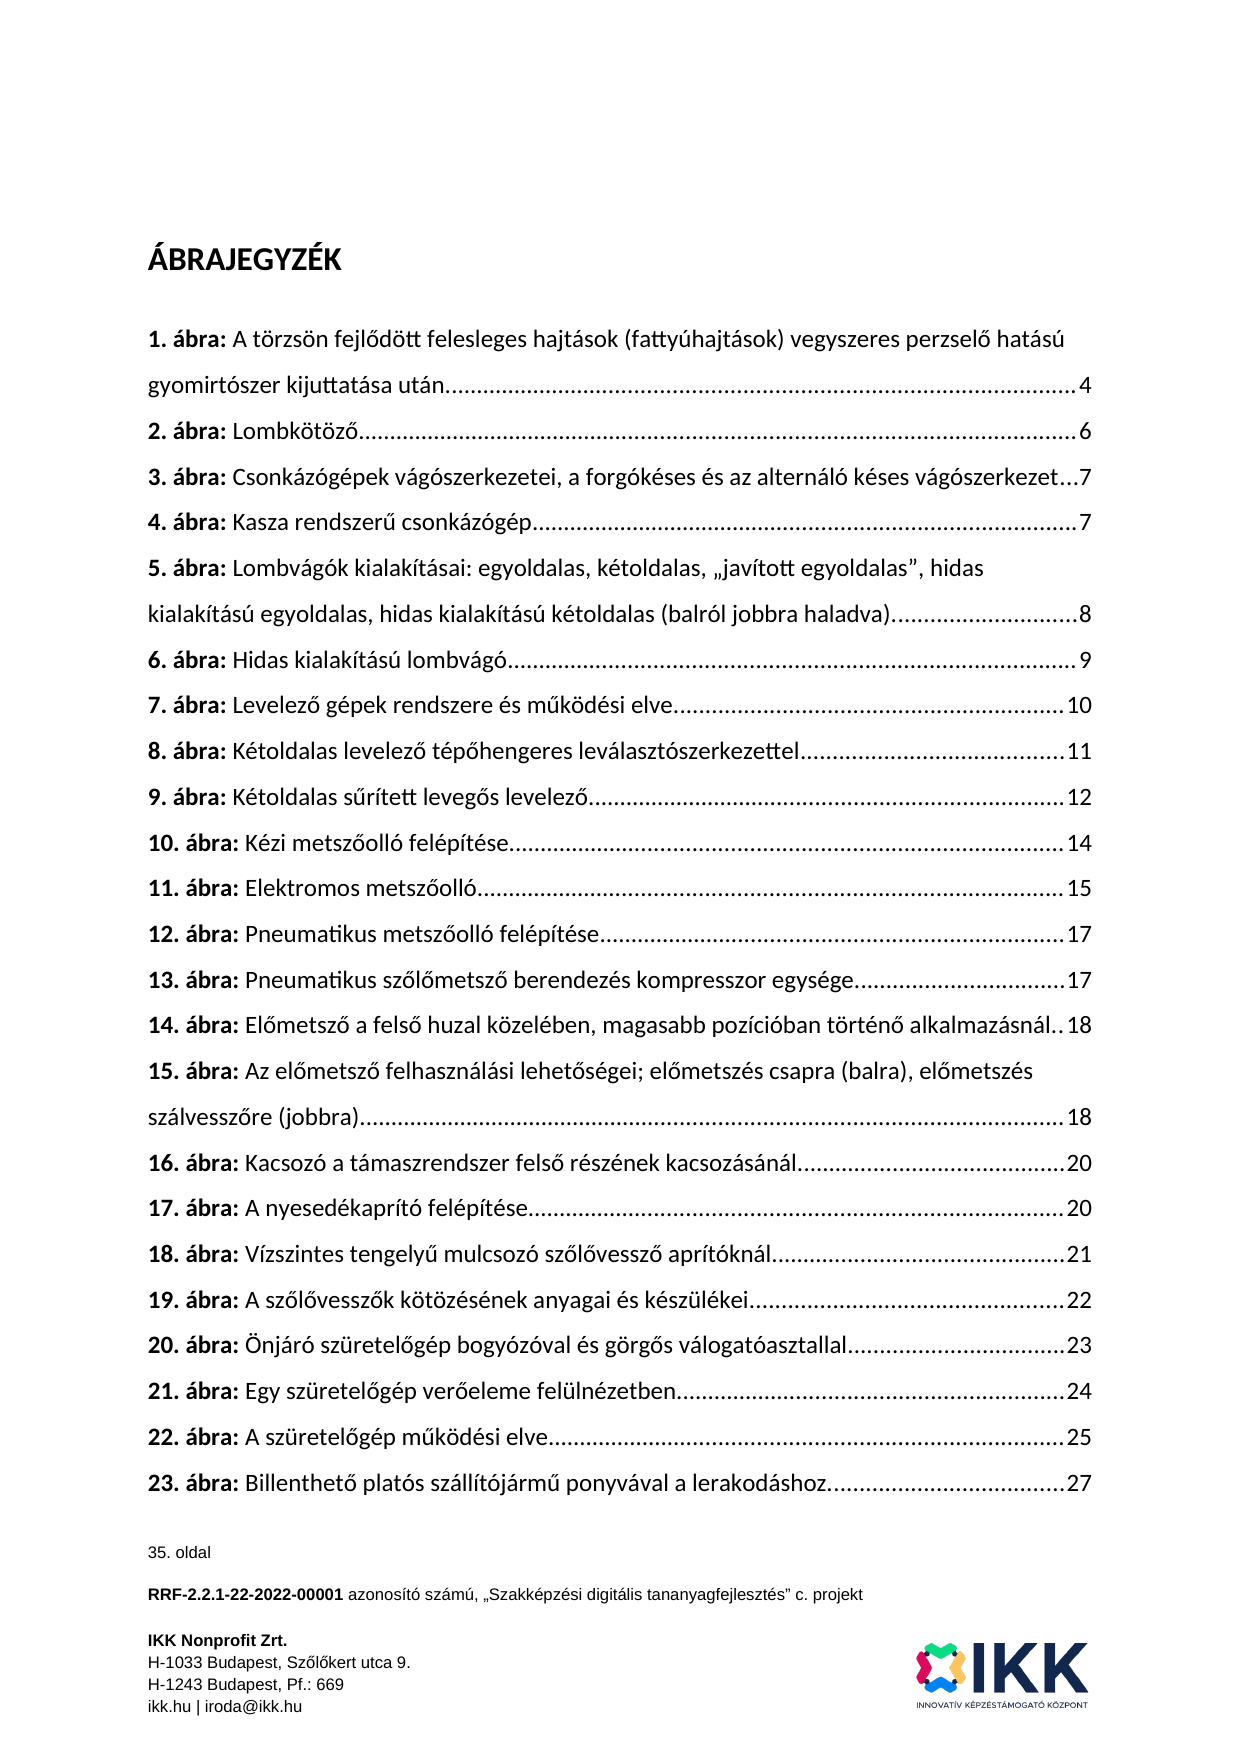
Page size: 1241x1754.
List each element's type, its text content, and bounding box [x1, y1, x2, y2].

subtitle Ábrajegyzék [148, 238, 1092, 278]
text 22. ábra: A szüretelőgép működési elve. 25 [148, 1421, 1092, 1452]
text 9. ábra: Kétoldalas sűrített levegős levelező. 12 [148, 781, 1092, 811]
picture [916, 1643, 1089, 1708]
text 14. ábra: Előmetsző a felső huzal közelében, magasabb pozícióban történő alkalmazásnál. 18 [148, 1009, 1092, 1040]
text 19. ábra: A szőlővesszők kötözésének anyagai és készülékei. 22 [148, 1284, 1092, 1314]
text 5. ábra: Lombvágók kialakításai: egyoldalas, kétoldalas, „javított egyoldalas”, hidas kialakítású egyoldalas, hidas kialakítású kétoldalas (balról jobbra haladva). 8 [148, 552, 1092, 628]
text 2. ábra: Lombkötöző 6 [148, 415, 1092, 446]
text 1. ábra: A törzsön fejlődött felesleges hajtások (fattyúhajtások) vegyszeres perzselő hatású gyomirtószer kijuttatása után. 4 [148, 324, 1092, 400]
text 21. ábra: Egy szüretelőgép verőeleme felülnézetben. 24 [148, 1375, 1092, 1406]
text 3. ábra: Csonkázógépek vágószerkezetei, a forgókéses és az alternáló késes vágószerkezet 7 [148, 461, 1092, 491]
text 4. ábra: Kasza rendszerű csonkázógép 7 [148, 507, 1092, 537]
text 10. ábra: Kézi metszőolló felépítése. 14 [148, 827, 1092, 857]
text 12. ábra: Pneumatikus metszőolló felépítése 17 [148, 918, 1092, 949]
text 8. ábra: Kétoldalas levelező tépőhengeres leválasztószerkezettel 11 [148, 735, 1092, 766]
text 18. ábra: Vízszintes tengelyű mulcsozó szőlővessző aprítóknál. 21 [148, 1238, 1092, 1269]
text 11. ábra: Elektromos metszőolló. 15 [148, 872, 1092, 903]
text 20. ábra: Önjáró szüretelőgép bogyózóval és görgős válogatóasztallal. 23 [148, 1330, 1092, 1360]
text 7. ábra: Levelező gépek rendszere és működési elve. 10 [148, 689, 1092, 720]
text 6. ábra: Hidas kialakítású lombvágó 9 [148, 644, 1092, 674]
text 16. ábra: Kacsozó a támaszrendszer felső részének kacsozásánál. 20 [148, 1147, 1092, 1177]
text 13. ábra: Pneumatikus szőlőmetsző berendezés kompresszor egysége. 17 [148, 964, 1092, 994]
text 23. ábra: Billenthető platós szállítójármű ponyvával a lerakodáshoz. 27 [148, 1467, 1092, 1497]
text 17. ábra: A nyesedékaprító felépítése 20 [148, 1192, 1092, 1223]
text 15. ábra: Az előmetsző felhasználási lehetőségei; előmetszés csapra (balra), előmetszés szálvesszőre (jobbra). 18 [148, 1055, 1092, 1132]
